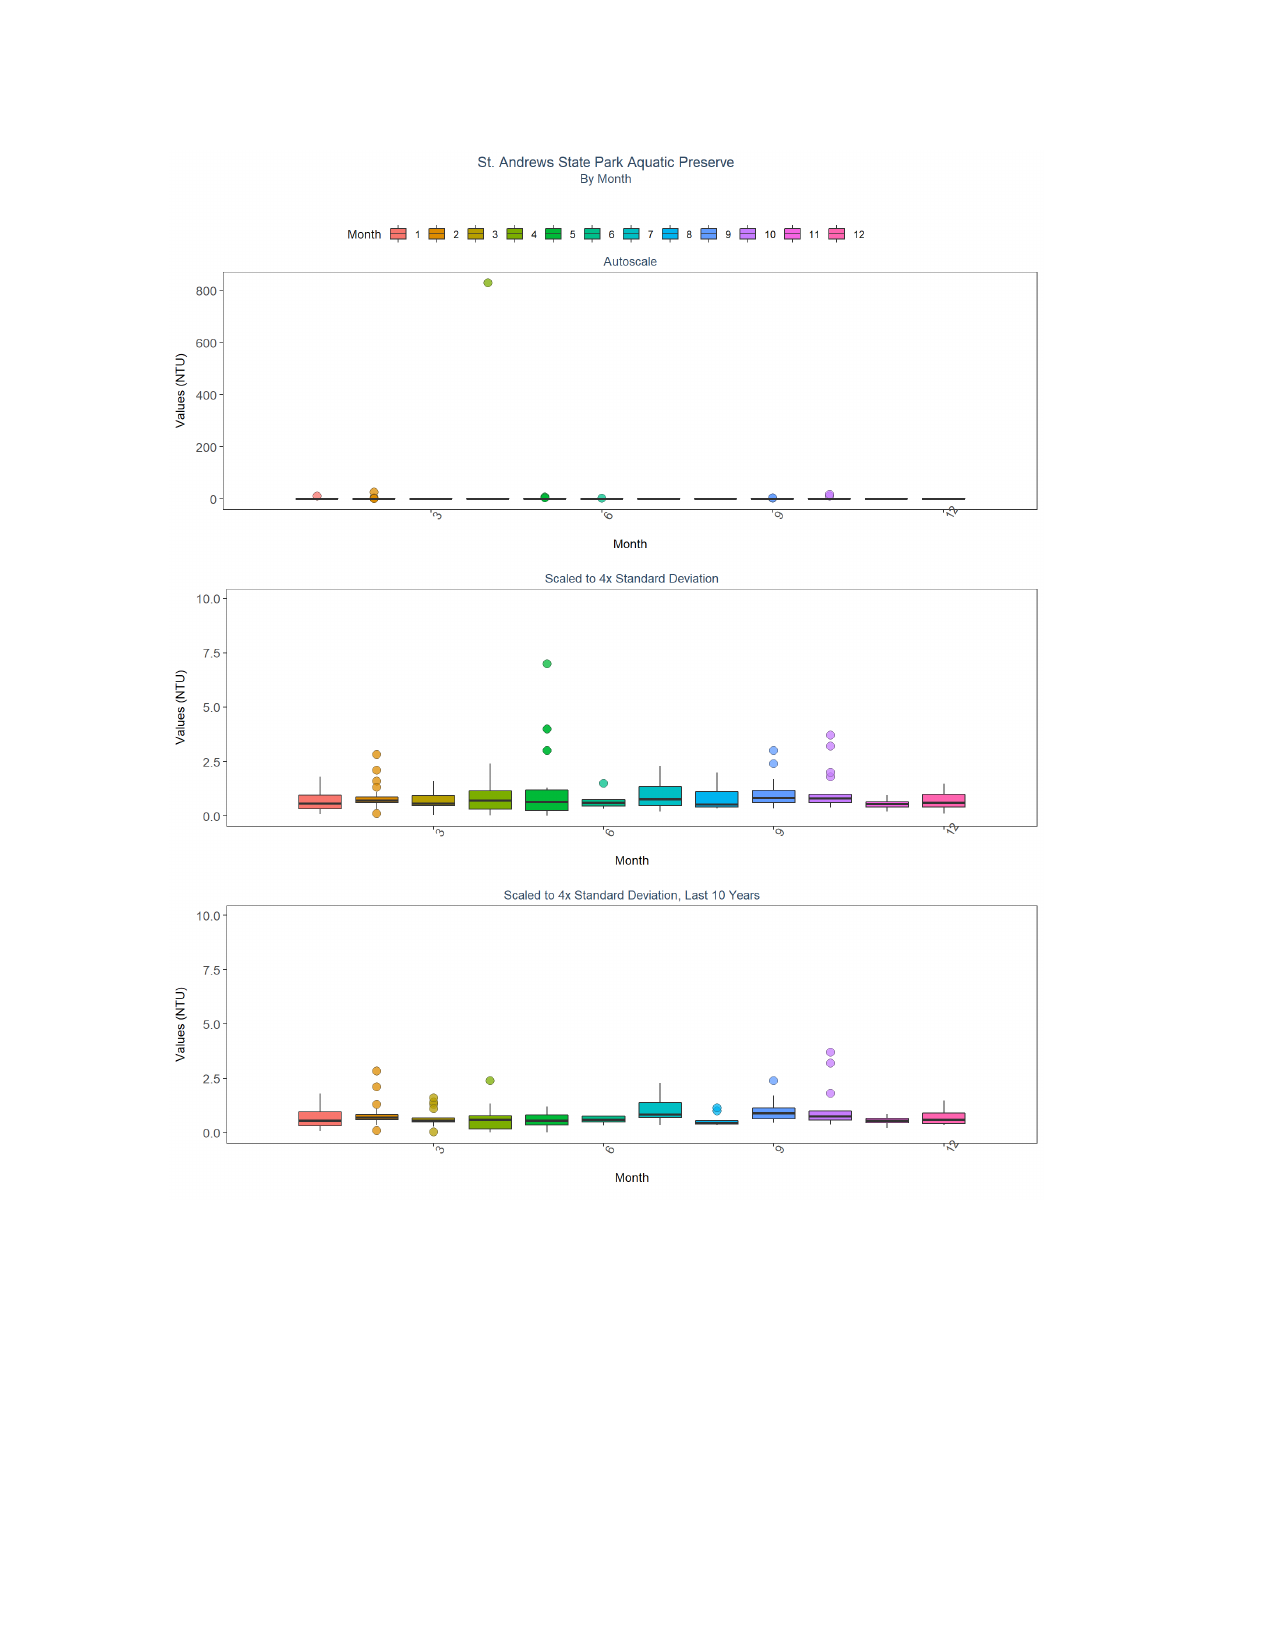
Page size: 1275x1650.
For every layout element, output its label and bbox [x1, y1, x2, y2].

picture [168, 150, 1044, 1200]
